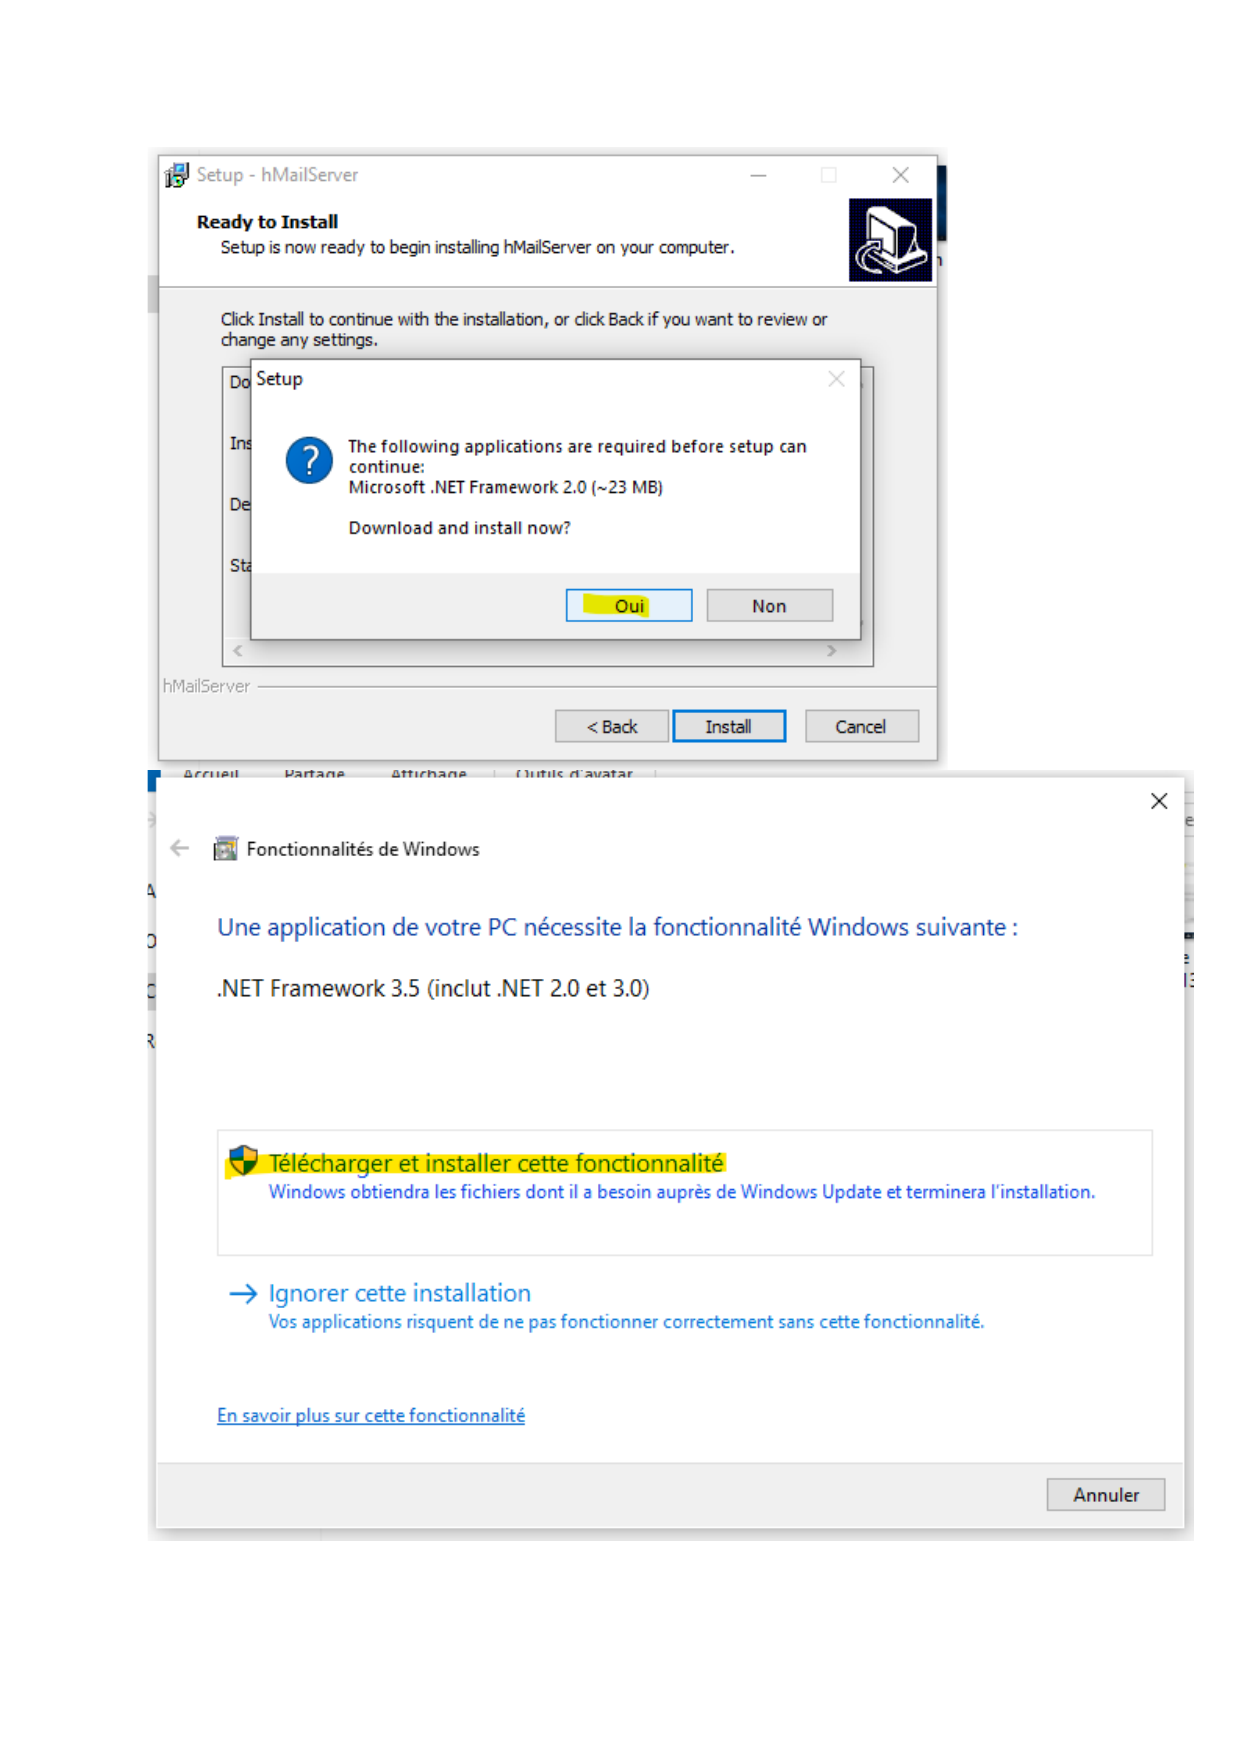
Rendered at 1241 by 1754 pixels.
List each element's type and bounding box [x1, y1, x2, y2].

picture [147, 147, 1194, 1541]
